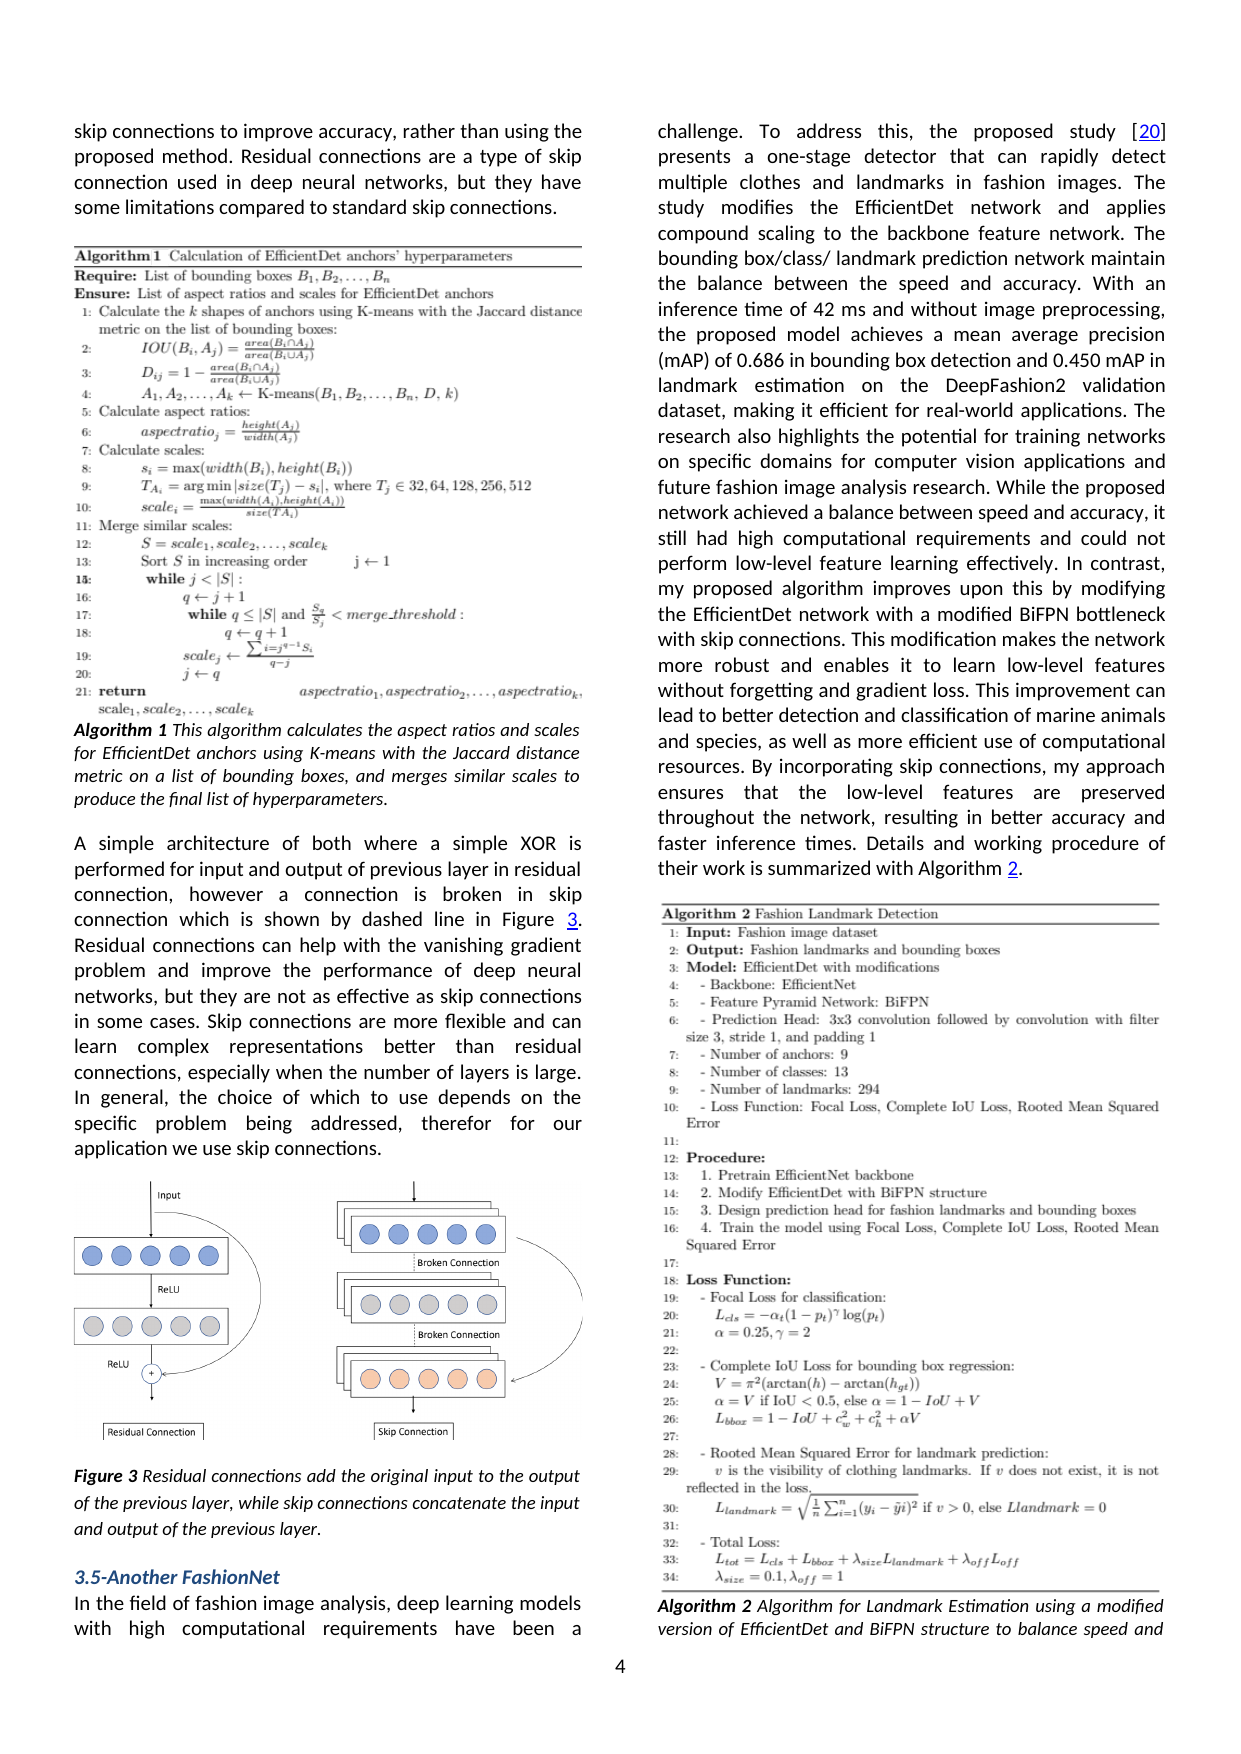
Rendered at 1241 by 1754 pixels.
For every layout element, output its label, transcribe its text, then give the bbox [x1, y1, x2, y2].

text 3.5-Another FashionNet [74, 1564, 583, 1590]
text Figure 3 Residual connections add the original input to the output of the previous layer, while skip connections concatenate the input and output of the previous layer. [74, 1464, 583, 1540]
text In the field of fashion image analysis, deep learning models with high computational requirements have been a challenge. To address this, the proposed study [20] presents a one-stage detector that can rapidly detect multiple clothes and landmarks in fashion images. The study modifies the EfficientDet network and applies compound scaling to the backbone feature network. The bounding box/class/ landmark prediction network maintain the balance between the speed and accuracy. With an inference time of 42 ms and without image preprocessing, the proposed model achieves a mean average precision (mAP) of 0.686 in bounding box detection and 0.450 mAP in landmark estimation on the DeepFashion2 validation dataset, making it efficient for real-world applications. The research also highlights the potential for training networks on specific domains for computer vision applications and future fashion image analysis research. While the proposed network achieved a balance between speed and accuracy, it still had high computational requirements and could not perform low-level feature learning effectively. In contrast, my proposed algorithm improves upon this by modifying the EfficientDet network with a modified BiFPN bottleneck with skip connections. This modification makes the network more robust and enables it to learn low-level features without forgetting and gradient loss. This improvement can lead to better detection and classification of marine animals and species, as well as more efficient use of computational resources. By incorporating skip connections, my approach ensures that the low-level features are preserved throughout the network, resulting in better accuracy and faster inference times. Details and working procedure of their work is summarized with Algorithm 2. [658, 118, 1166, 881]
text A simple architecture of both where a simple XOR is performed for input and output of previous layer in residual connection, however a connection is broken in skip connection which is shown by dashed line in Figure 3. Residual connections can help with the vanishing gradient problem and improve the performance of deep neural networks, but they are not as effective as skip connections in some cases. Skip connections are more flexible and can learn complex representations better than residual connections, especially when the number of layers is large. In general, the choice of which to use depends on the specific problem being addressed, therefor for our application we use skip connections. [74, 830, 583, 1161]
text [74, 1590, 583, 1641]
text Algorithm 1 This algorithm calculates the aspect ratios and scales for EfficientDet anchors using K-means with the Jaccard distance metric on a list of bounding boxes, and merges similar scales to produce the final list of hyperparameters. [74, 718, 583, 809]
